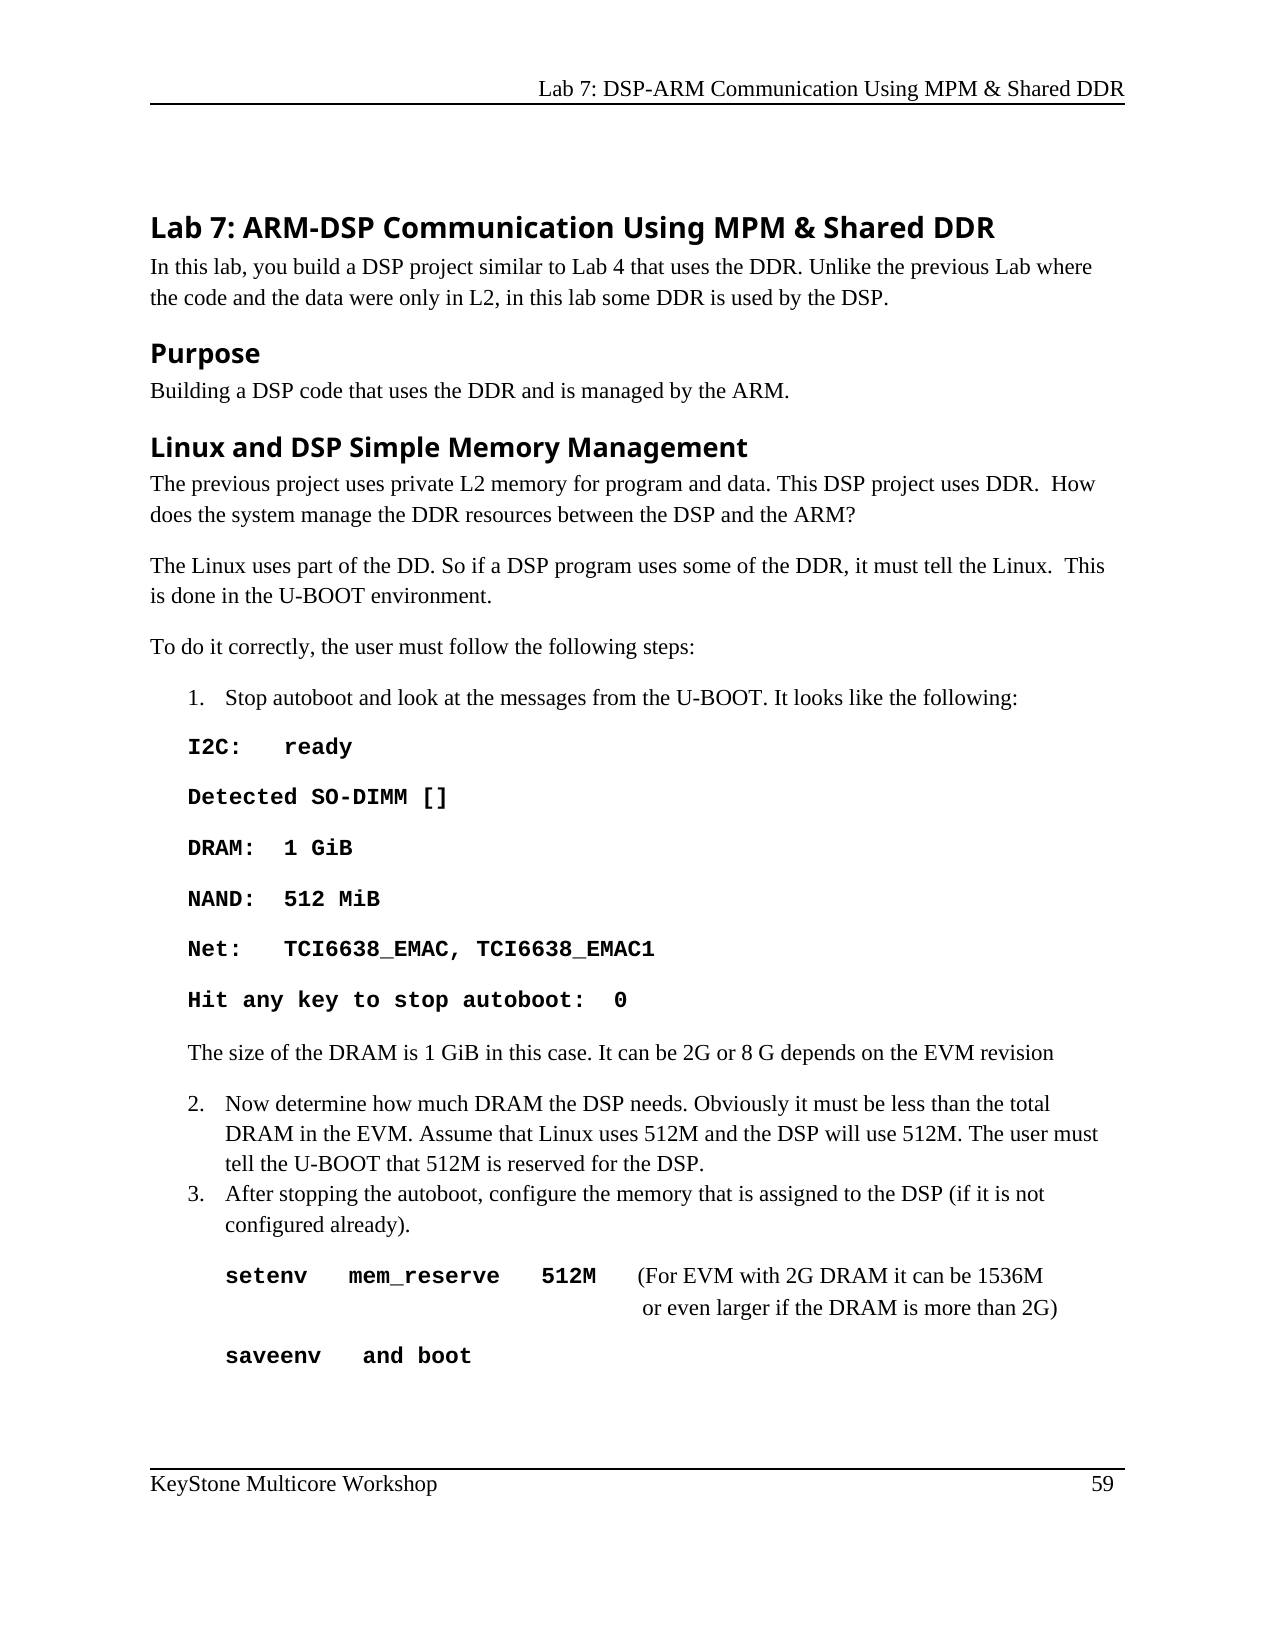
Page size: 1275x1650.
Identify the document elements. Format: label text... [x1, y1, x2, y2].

text In this lab, you build a DSP project similar to Lab 4 that uses the DDR. Unlike the previous Lab where the code and the data were only in L2, in this lab some DDR is used by the DSP. [150, 253, 1125, 310]
text The previous project uses private L2 memory for program and data. This DSP project uses DDR. How does the system manage the DDR resources between the DSP and the ARM? [150, 470, 1125, 527]
list Now determine how much DRAM the DSP needs. Obviously it must be less than the total DRAM in the EVM. Assume that Linux uses 512M and the DSP will use 512M. The user must tell the U-BOOT that 512M is reserved for the DSP. [187, 1090, 1125, 1177]
subtitle Purpose [150, 334, 1125, 371]
text To do it correctly, the user must follow the following steps: [150, 633, 1125, 659]
subtitle Lab 7: ARM-DSP Communication Using MPM & Shared DDR [150, 208, 1125, 247]
text Building a DSP code that uses the DDR and is managed by the ARM. [150, 377, 1125, 403]
text Detected SO-DIMM [] [187, 786, 1125, 812]
text Net: TCI6638_EMAC, TCI6638_EMAC1 [187, 937, 1125, 963]
text The size of the DRAM is 1 GiB in this case. It can be 2G or 8 G depends on the EVM revision [150, 1039, 1125, 1065]
text NAND: 512 MiB [187, 887, 1125, 913]
list Stop autoboot and look at the messages from the U-BOOT. It looks like the following: [187, 684, 1125, 710]
text DRAM: 1 GiB [187, 836, 1125, 862]
text The Linux uses part of the DD. So if a DSP program uses some of the DDR, it must tell the Linux. This is done in the U-BOOT environment. [150, 552, 1125, 608]
text Hit any key to stop autoboot: 0 [187, 988, 1125, 1014]
text I2C: ready [187, 735, 1125, 761]
text setenv mem_reserve 512M (For EVM with 2G DRAM it can be 1536M or even larger if the DRAM is more than 2G) [225, 1262, 1125, 1320]
text saveenv and boot [225, 1345, 1125, 1371]
list After stopping the autoboot, configure the memory that is assigned to the DSP (if it is not configured already). [187, 1180, 1125, 1237]
subtitle Linux and DSP Simple Memory Management [150, 428, 1125, 465]
